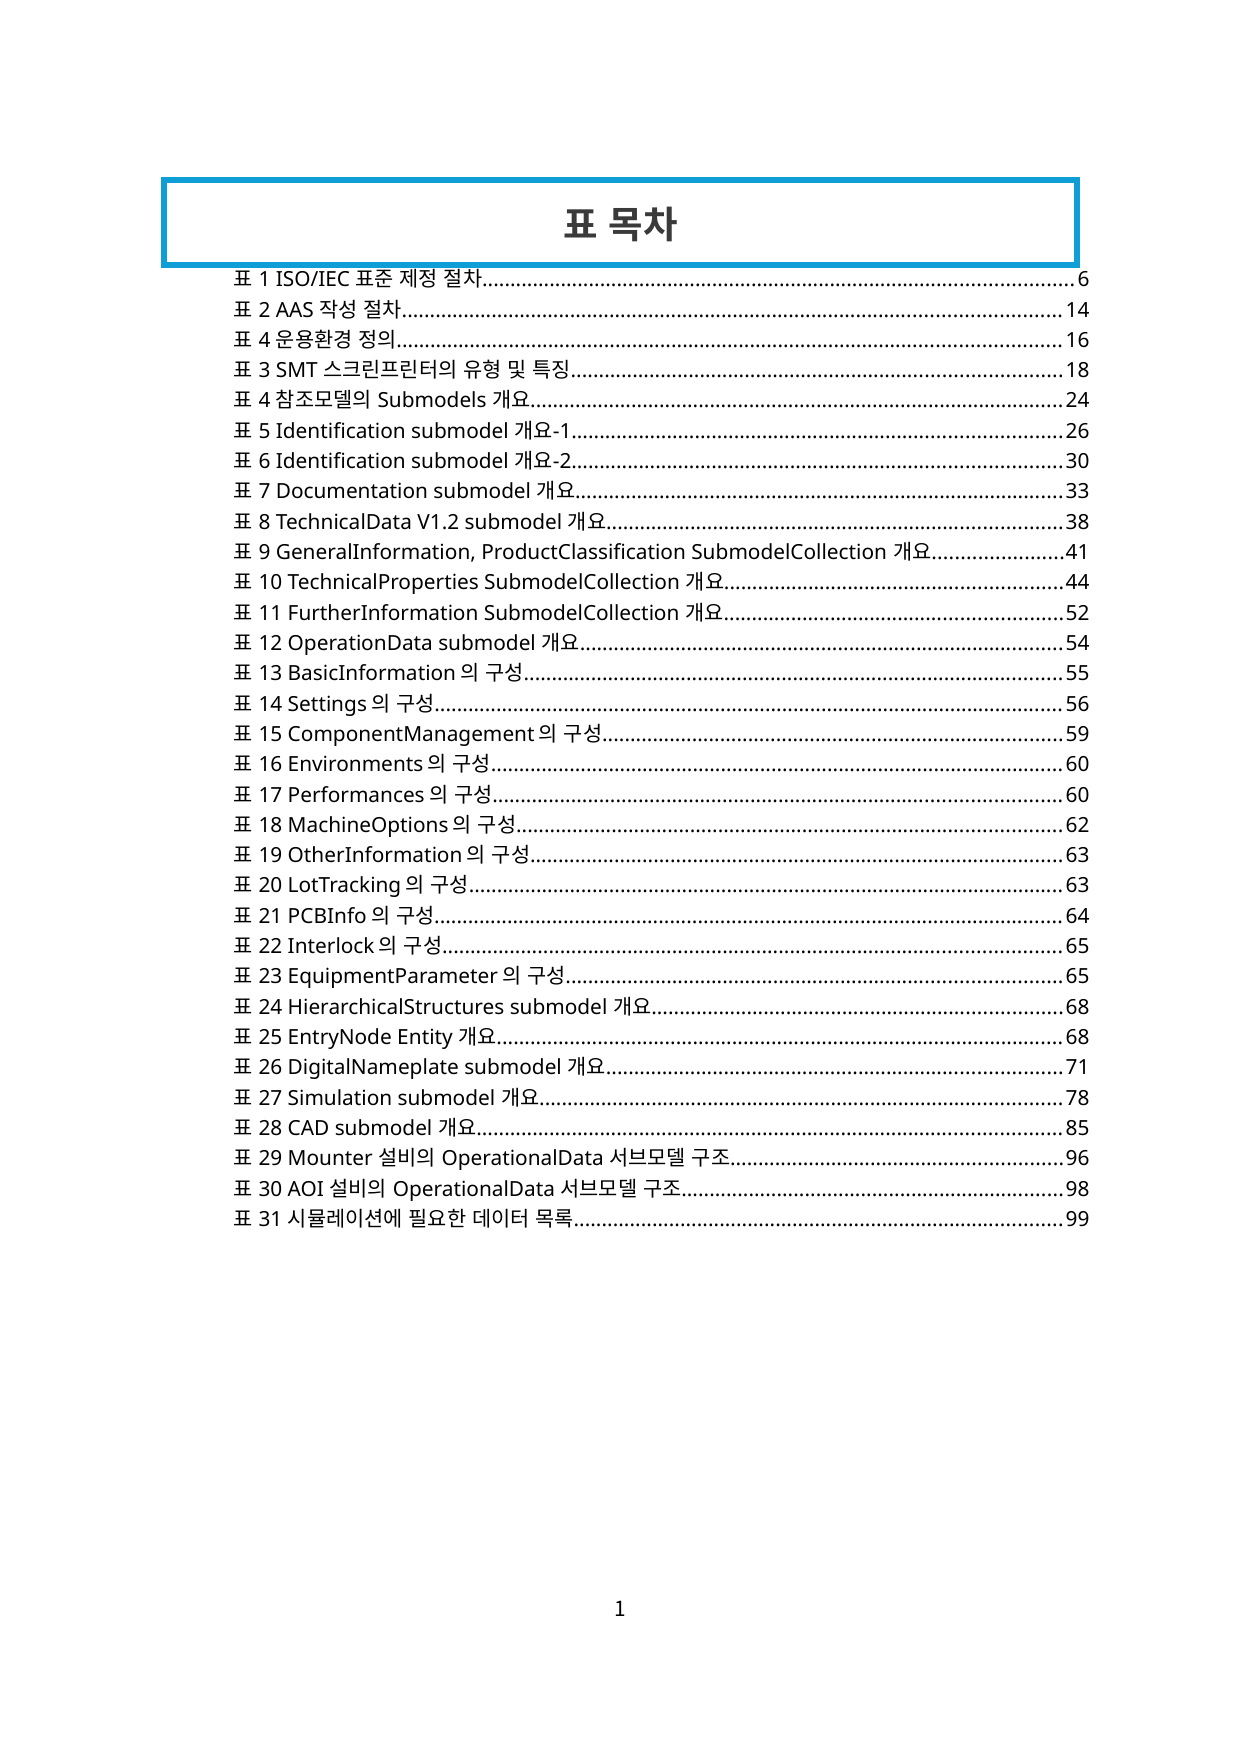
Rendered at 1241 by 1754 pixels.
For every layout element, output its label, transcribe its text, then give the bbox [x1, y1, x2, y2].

text 표 17 Performances의 구성 60 [233, 778, 1090, 808]
text 표 29 Mounter 설비의 OperationalData 서브모델 구조 96 [233, 1142, 1090, 1172]
text 표 27 Simulation submodel 개요 78 [233, 1081, 1090, 1111]
text 표 22 Interlock의 구성 65 [233, 929, 1090, 960]
text 표 15 ComponentManagement의 구성 59 [233, 717, 1090, 747]
text 표 12 OperationData submodel 개요 54 [233, 626, 1090, 657]
text 표 18 MachineOptions의 구성 62 [233, 808, 1090, 838]
text 표 5 Identification submodel 개요-1 26 [233, 414, 1090, 444]
text 표 25 EntryNode Entity 개요 68 [233, 1020, 1090, 1051]
text 표 24 HierarchicalStructures submodel 개요 68 [233, 990, 1090, 1020]
text 표 3 SMT 스크린프린터의 유형 및 특징 18 [233, 353, 1090, 384]
text 표 20 LotTracking의 구성 63 [233, 869, 1090, 899]
text 표 8 TechnicalData V1.2 submodel 개요 38 [233, 505, 1090, 535]
text 표 14 Settings의 구성 56 [233, 687, 1090, 717]
text 표 30 AOI 설비의 OperationalData 서브모델 구조 98 [233, 1172, 1090, 1202]
text 표 7 Documentation submodel 개요 33 [233, 475, 1090, 505]
text 표 16 Environments의 구성 60 [233, 747, 1090, 778]
text 표 28 CAD submodel 개요 85 [233, 1111, 1090, 1142]
text 표 31 시뮬레이션에 필요한 데이터 목록 99 [233, 1202, 1090, 1232]
text 표 1 ISO/IEC 표준 제정 절차 6 [233, 262, 1090, 293]
text 표 9 GeneralInformation, ProductClassification SubmodelCollection 개요 41 [233, 535, 1090, 566]
text 표 19 OtherInformation의 구성 63 [233, 838, 1090, 869]
text 표 6 Identification submodel 개요-2 30 [233, 444, 1090, 475]
text 표 21 PCBInfo의 구성 64 [233, 899, 1090, 929]
text 표 4 참조모델의 Submodels 개요 24 [233, 384, 1090, 414]
text 표 10 TechnicalProperties SubmodelCollection 개요 44 [233, 566, 1090, 596]
text 표 2 AAS 작성 절차 14 [233, 293, 1090, 323]
text 표 23 EquipmentParameter의 구성 65 [233, 960, 1090, 990]
text 표 11 FurtherInformation SubmodelCollection 개요 52 [233, 596, 1090, 626]
text 표 13 BasicInformation의 구성 55 [233, 657, 1090, 687]
text 표 4 운용환경 정의 16 [233, 323, 1090, 353]
text 표 26 DigitalNameplate submodel 개요 71 [233, 1051, 1090, 1081]
